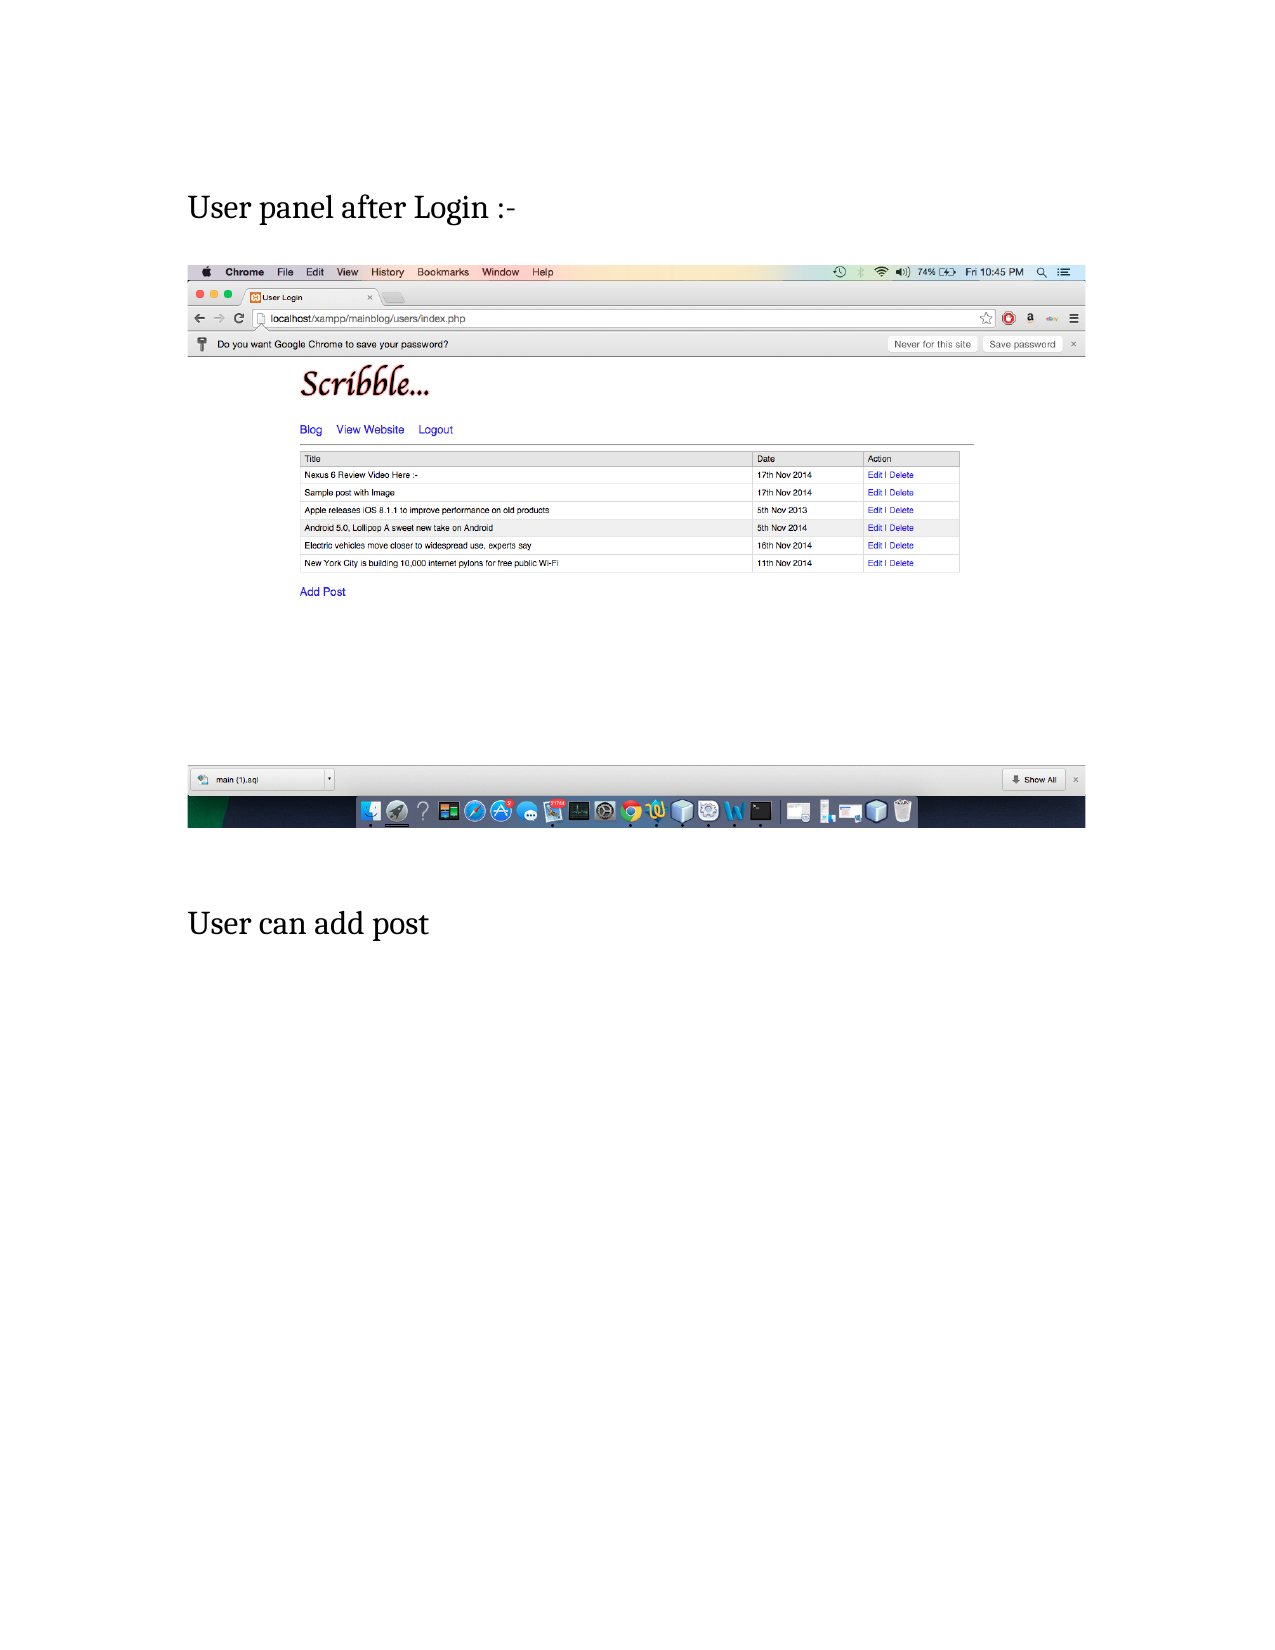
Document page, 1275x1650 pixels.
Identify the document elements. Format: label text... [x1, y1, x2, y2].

picture [187, 265, 1086, 828]
text User panel after Login :- [187, 188, 1087, 227]
text User can add post [187, 904, 1087, 942]
